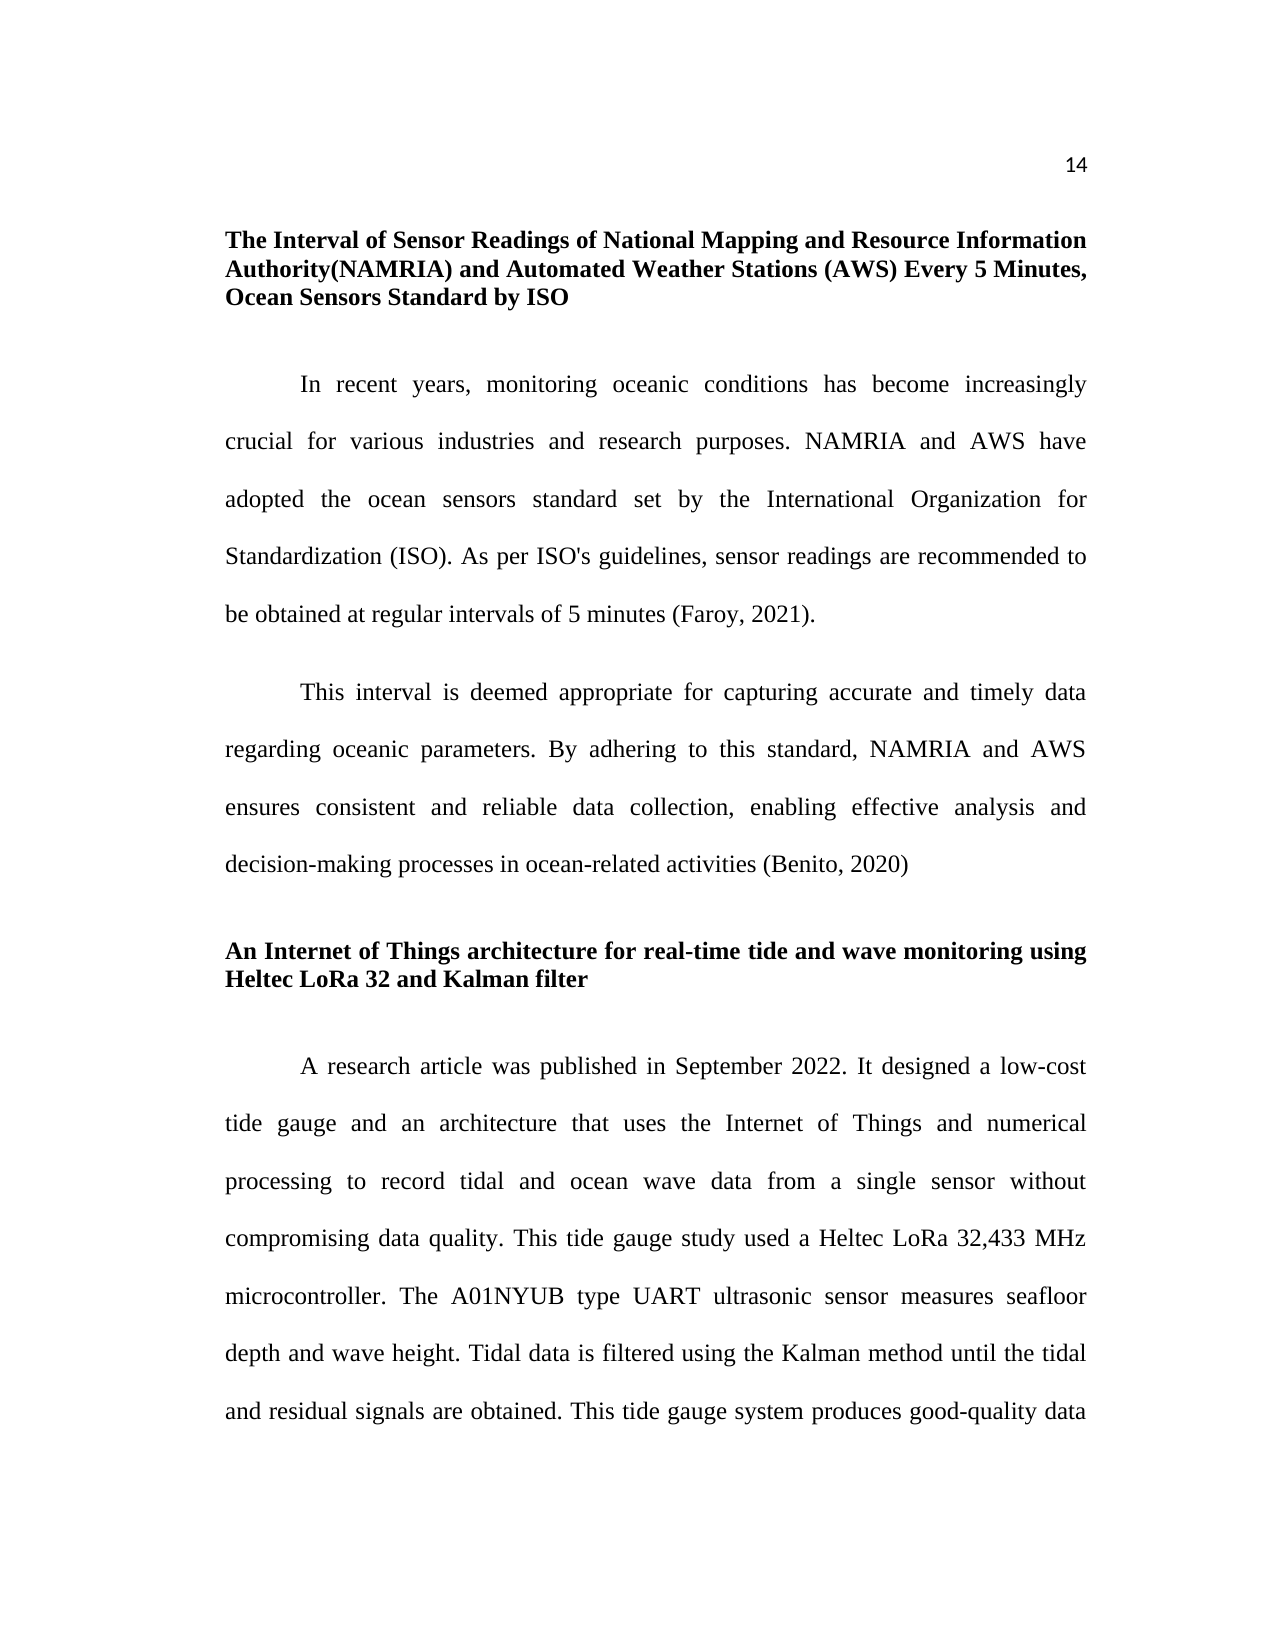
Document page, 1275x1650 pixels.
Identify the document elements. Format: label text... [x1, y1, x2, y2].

text This interval is deemed appropriate for capturing accurate and timely data regarding oceanic parameters. By adhering to this standard, NAMRIA and AWS ensures consistent and reliable data collection, enabling effective analysis and decision-making processes in ocean-related activities (Benito, 2020) [225, 677, 1087, 878]
text In recent years, monitoring oceanic conditions has become increasingly crucial for various industries and research purposes. NAMRIA and AWS have adopted the ocean sensors standard set by the International Organization for Standardization (ISO). As per ISO's guidelines, sensor readings are recommended to be obtained at regular intervals of 5 minutes (Faroy, 2021). [225, 369, 1087, 627]
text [225, 1051, 1087, 1424]
text The Interval of Sensor Readings of National Mapping and Resource Information Authority(NAMRIA) and Automated Weather Stations (AWS) Every 5 Minutes, Ocean Sensors Standard by ISO [225, 225, 1087, 311]
text An Internet of Things architecture for real-time tide and wave monitoring using Heltec LoRa 32 and Kalman filter [225, 936, 1087, 993]
